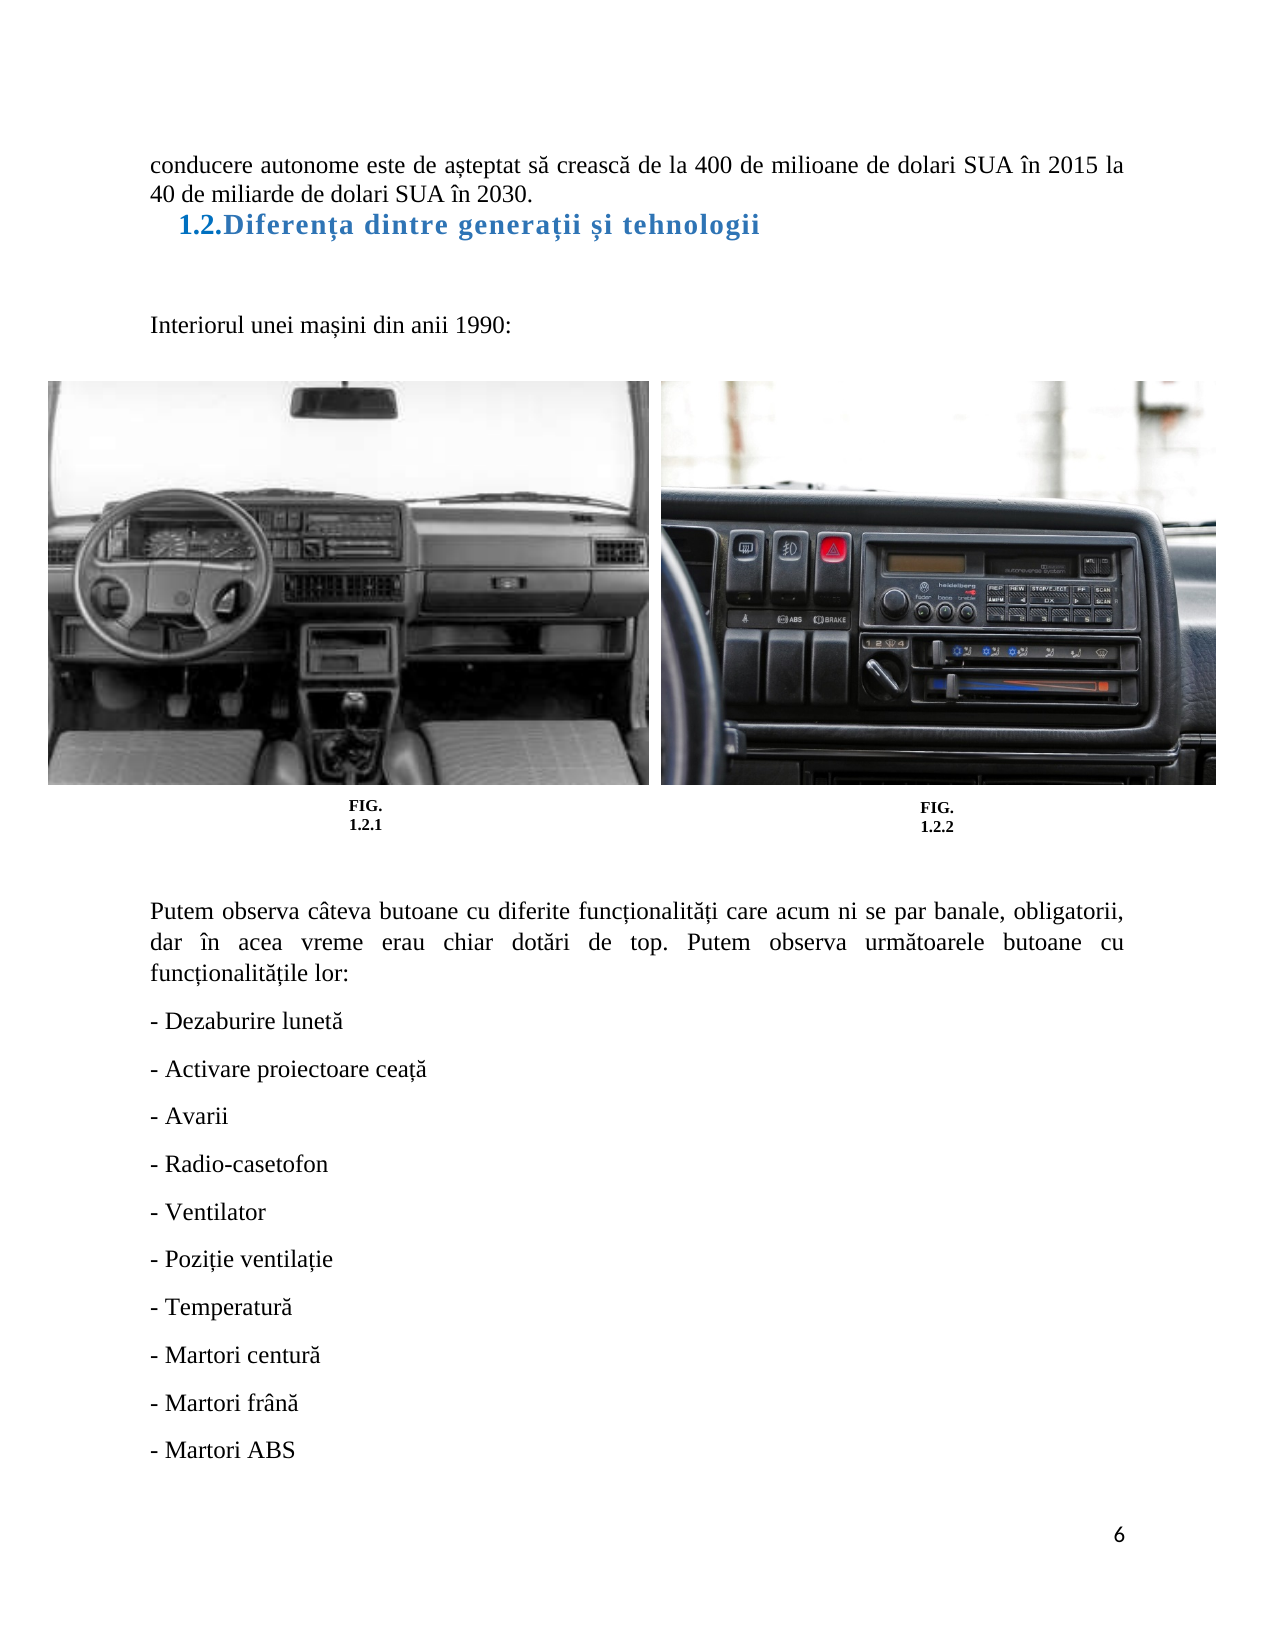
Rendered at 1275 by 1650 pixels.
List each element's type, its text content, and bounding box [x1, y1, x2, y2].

text - Martori frână [150, 1388, 1125, 1416]
text Interiorul unei mașini din anii 1990: [150, 310, 1125, 339]
text - Avarii [150, 1101, 1125, 1130]
text - Radio-casetofon [150, 1149, 1125, 1178]
text Putem observa câteva butoane cu diferite funcționalități care acum ni se par banale, obligatorii, dar în acea vreme erau chiar dotări de top. Putem observa următoarele butoane cu funcționalitățile lor: [150, 896, 1125, 987]
text - Temperatură [150, 1292, 1125, 1321]
text - Martori centură [150, 1340, 1125, 1369]
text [150, 150, 1125, 207]
text - Poziție ventilație [150, 1244, 1125, 1273]
picture [661, 381, 1216, 785]
text - Martori ABS [150, 1435, 1125, 1464]
picture [48, 381, 649, 785]
text - Dezaburire lunetă [150, 1006, 1125, 1035]
text - Activare proiectoare ceață [150, 1054, 1125, 1082]
text - Ventilator [150, 1197, 1125, 1226]
subtitle Diferența dintre generații și tehnologii [178, 207, 1125, 241]
